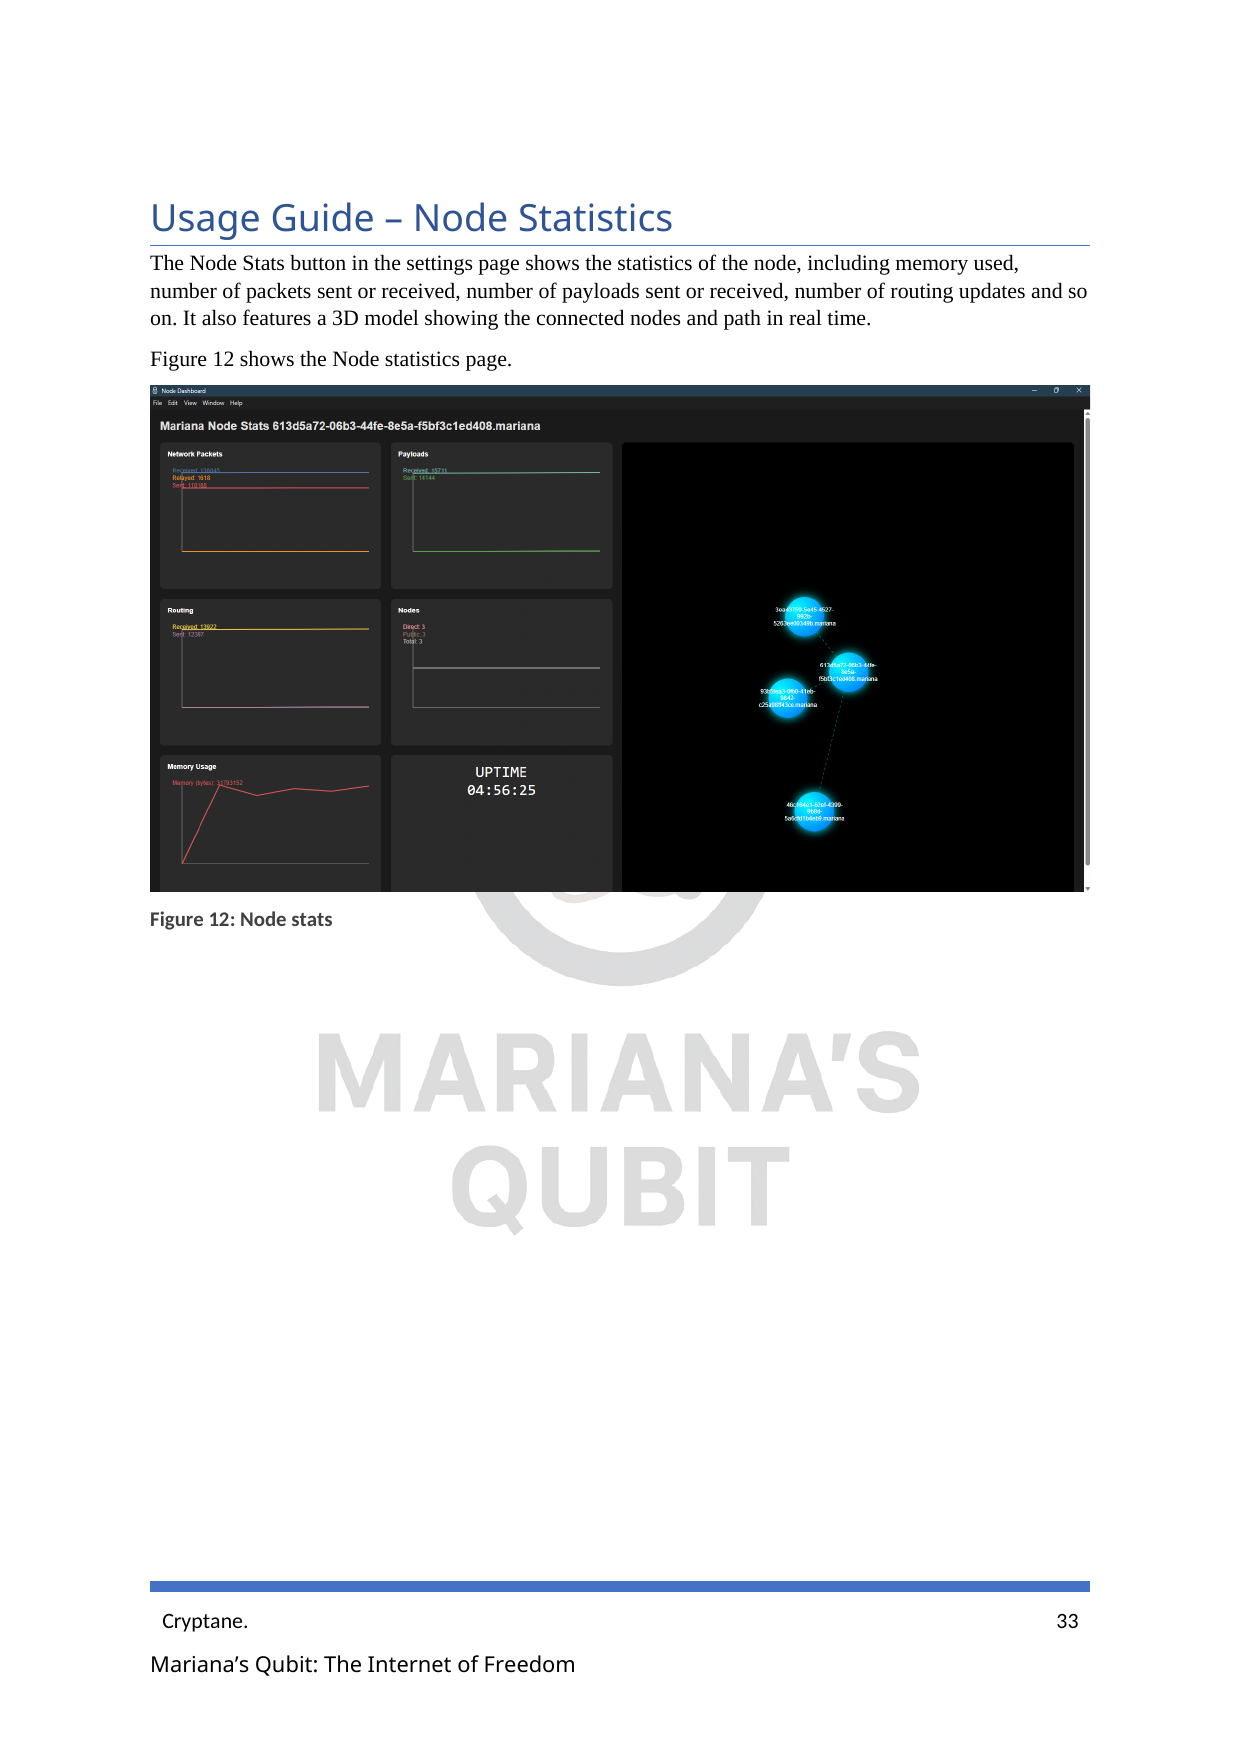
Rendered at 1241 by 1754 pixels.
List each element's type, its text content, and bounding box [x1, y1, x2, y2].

subtitle Usage Guide – Node Statistics [150, 192, 1090, 245]
text Figure 12: Node stats [150, 906, 1090, 932]
picture [150, 385, 1091, 892]
text Figure 12 shows the Node statistics page. [150, 346, 1090, 371]
text The Node Stats button in the settings page shows the statistics of the node, including memory used, number of packets sent or received, number of payloads sent or received, number of routing updates and so on. It also features a 3D model showing the connected nodes and path in real time. [150, 250, 1090, 331]
